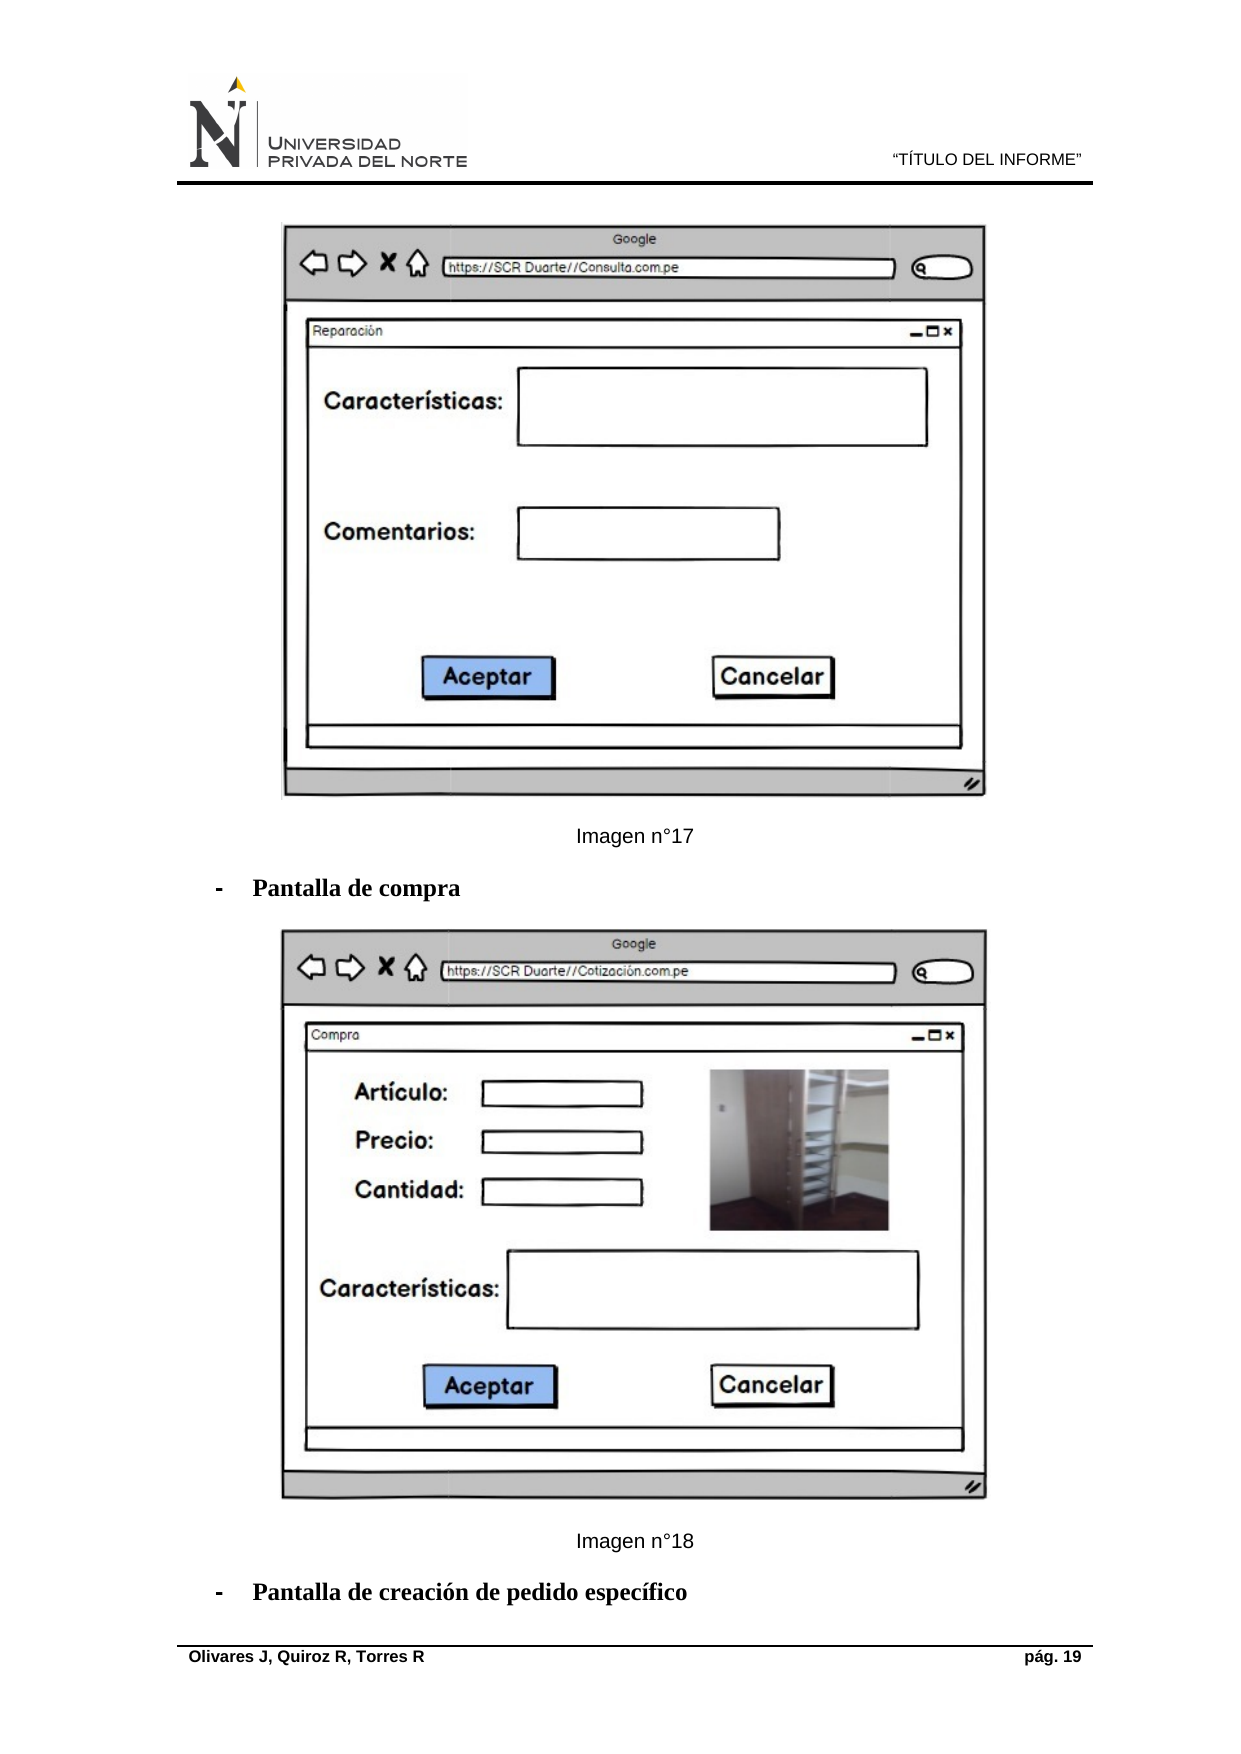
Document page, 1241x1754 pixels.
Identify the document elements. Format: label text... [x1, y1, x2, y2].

list Pantalla de compra [215, 873, 1092, 901]
list Pantalla de creación de pedido específico [215, 1577, 1092, 1606]
text Imagen n°17 [177, 824, 1092, 848]
text Imagen n°18 [177, 1529, 1092, 1553]
picture [281, 222, 989, 800]
picture [188, 73, 469, 169]
picture [278, 928, 991, 1505]
